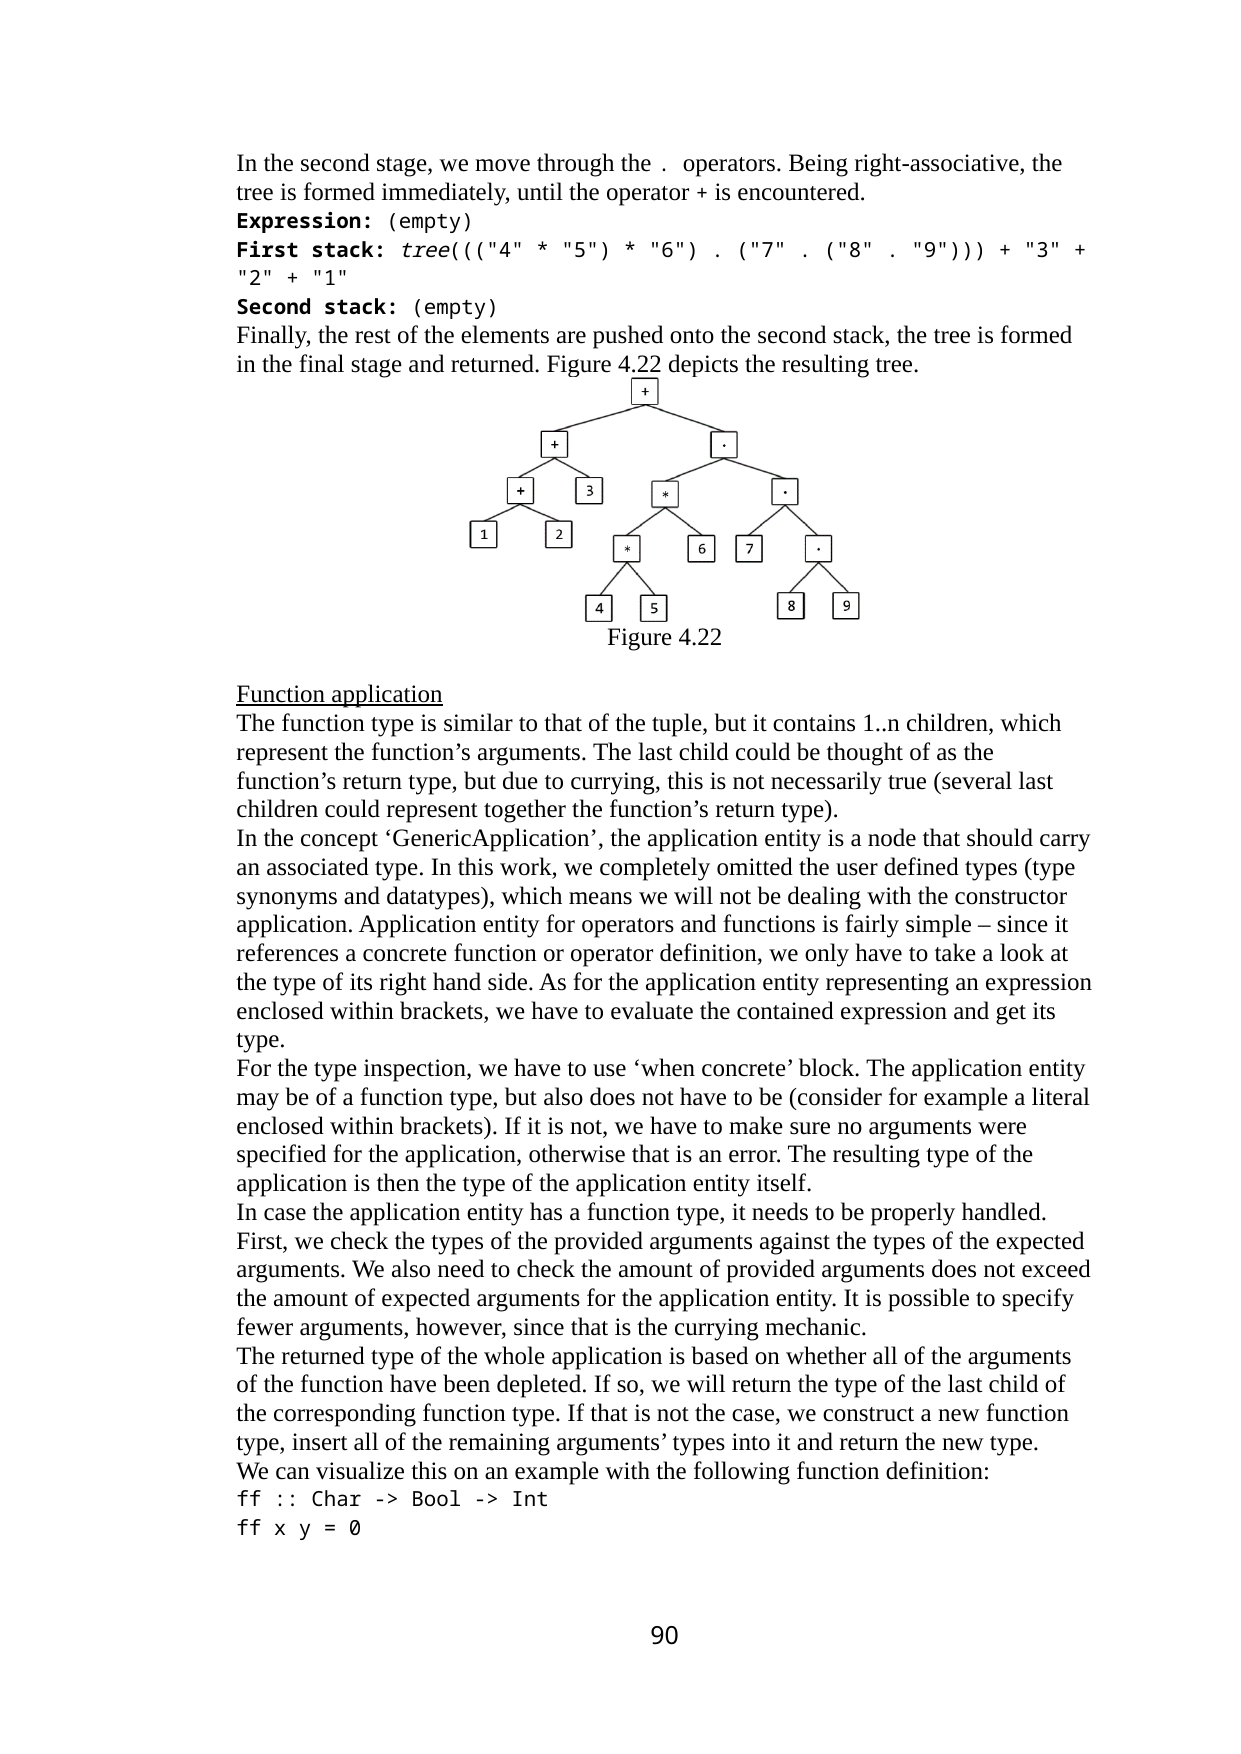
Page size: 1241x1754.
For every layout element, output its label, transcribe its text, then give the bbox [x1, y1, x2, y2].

text ff :: Char -> Bool -> Int [236, 1484, 1092, 1513]
text ff x y = 0 [236, 1513, 1092, 1541]
text First stack: tree((("4" * "5") * "6") . ("7" . ("8" . "9"))) + "3" + "2" + "1" [236, 235, 1092, 292]
text Second stack: (empty) [236, 292, 1092, 320]
text Finally, the rest of the elements are pushed onto the second stack, the tree is formed in the final stage and returned. Figure 4.22 depicts the resulting tree. [236, 320, 1092, 378]
text For the type inspection, we have to use ‘when concrete’ block. The application entity may be of a function type, but also does not have to be (consider for example a literal enclosed within brackets). If it is not, we have to make sure no arguments were specified for the application, otherwise that is an error. The resulting type of the application is then the type of the application entity itself. [236, 1053, 1092, 1197]
text The function type is similar to that of the tuple, but it contains 1..n children, which represent the function’s arguments. The last child could be thought of as the function’s return type, but due to currying, this is not necessarily true (several last children could represent together the function’s return type). [236, 708, 1092, 823]
text Function application [236, 679, 1092, 708]
text In case the application entity has a function type, it needs to be properly handled. First, we check the types of the provided arguments against the types of the expected arguments. We also need to check the amount of provided arguments does not exceed the amount of expected arguments for the application entity. It is possible to specify fewer arguments, however, since that is the currying mechanic. [236, 1197, 1092, 1341]
text We can visualize this on an example with the following function definition: [236, 1456, 1092, 1484]
text Figure 4.22 [236, 622, 1092, 651]
text In the second stage, we move through the . operators. Being right-associative, the tree is formed immediately, until the operator + is encountered. [236, 148, 1092, 207]
text Expression: (empty) [236, 207, 1092, 235]
text In the concept ‘GenericApplication’, the application entity is a node that should carry an associated type. In this work, we completely omitted the user defined types (type synonyms and datatypes), which means we will not be dealing with the constructor application. Application entity for operators and functions is fairly simple – since it references a concrete function or operator definition, we only have to take a look at the type of its right hand side. As for the application entity representing an expression enclosed within brackets, we have to evaluate the contained expression and get its type. [236, 823, 1092, 1053]
text The returned type of the whole application is based on whether all of the arguments of the function have been depleted. If so, we will return the type of the last child of the corresponding function type. If that is not the case, we construct a new function type, insert all of the remaining arguments’ types into it and return the new type. [236, 1341, 1092, 1456]
picture [469, 377, 860, 622]
